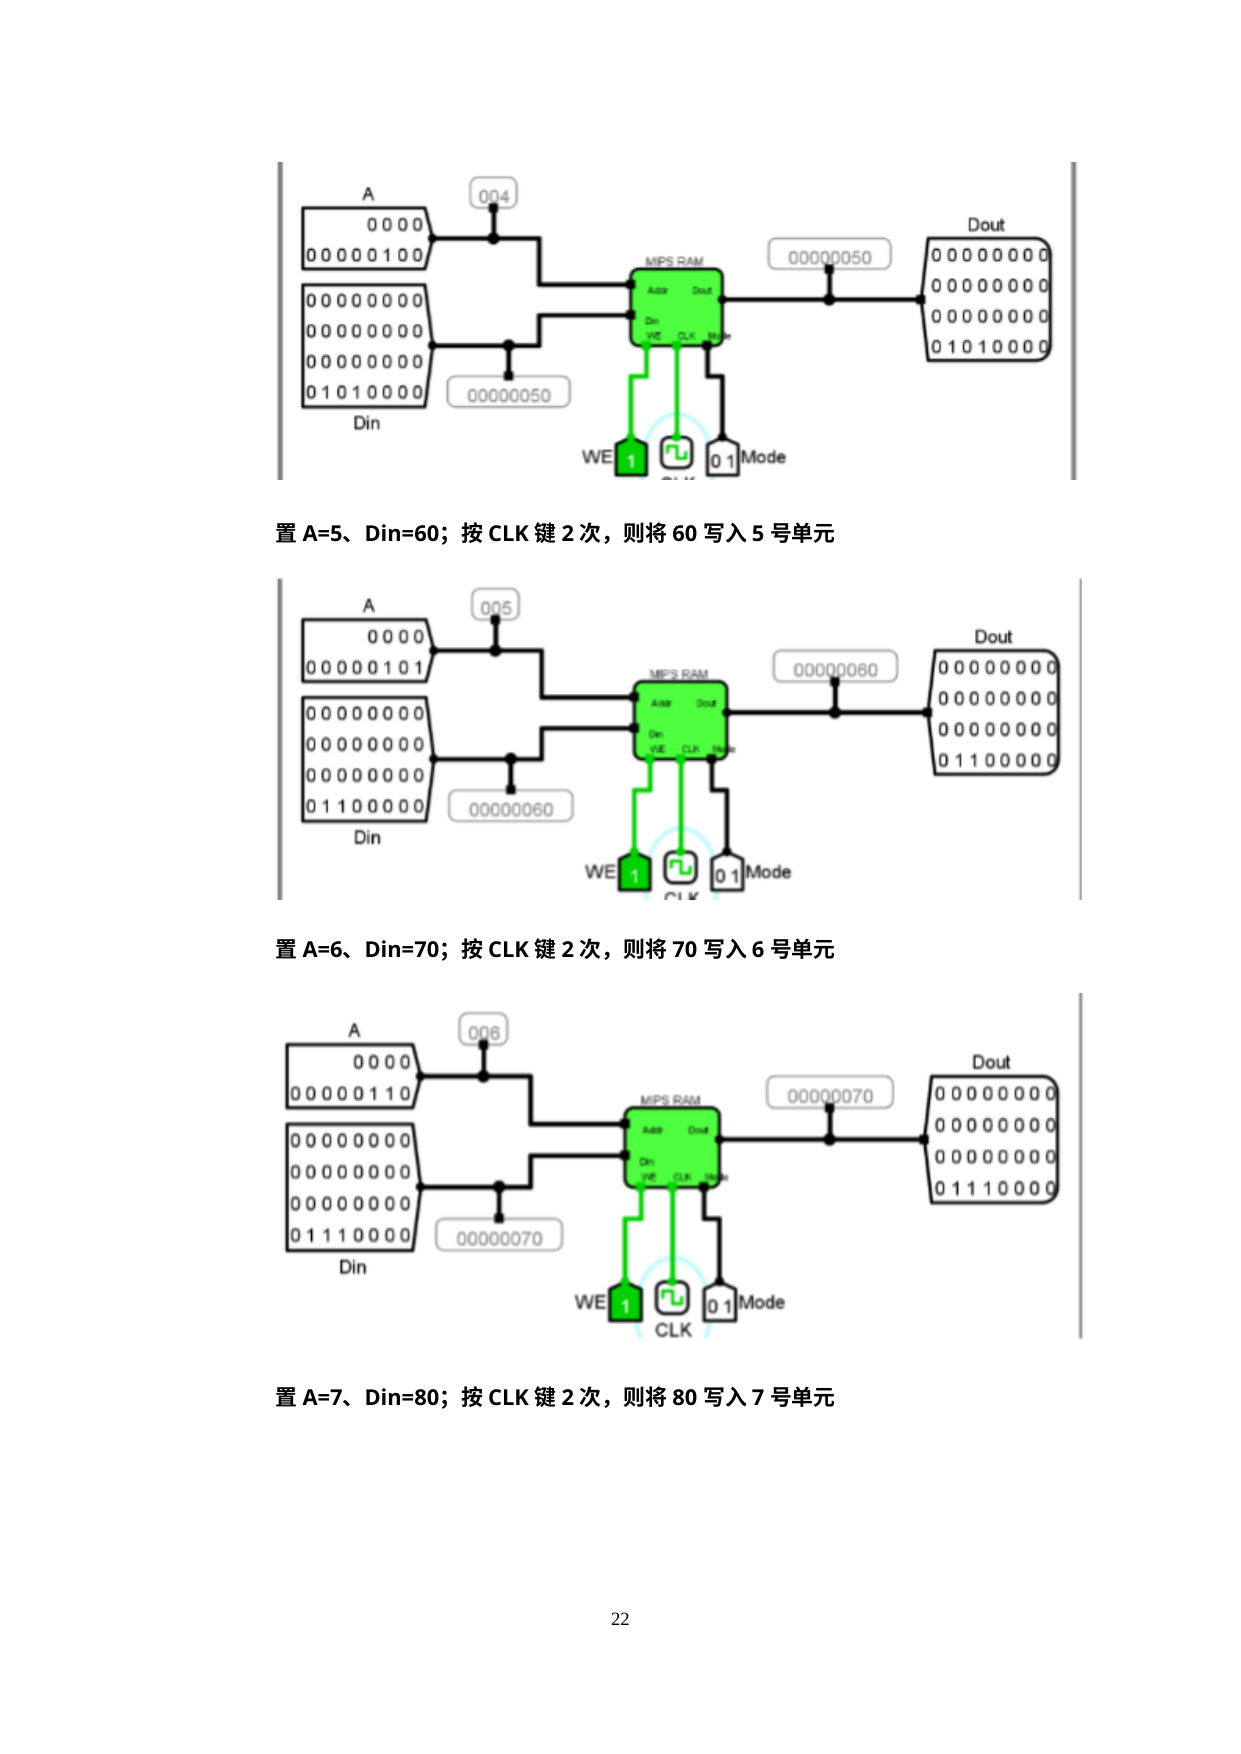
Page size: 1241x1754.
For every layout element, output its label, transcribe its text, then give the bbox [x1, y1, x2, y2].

picture [275, 577, 1082, 900]
text 置 A=7、Din=80；按 CLK 键 2 次，则将 80 写入 7 号单元 [276, 1380, 1053, 1413]
picture [275, 162, 1085, 480]
picture [275, 993, 1090, 1341]
text 置 A=5、Din=60；按 CLK 键 2 次，则将 60 写入 5 号单元 [276, 516, 1053, 548]
text 置 A=6、Din=70；按 CLK 键 2 次，则将 70 写入 6 号单元 [276, 932, 1053, 964]
